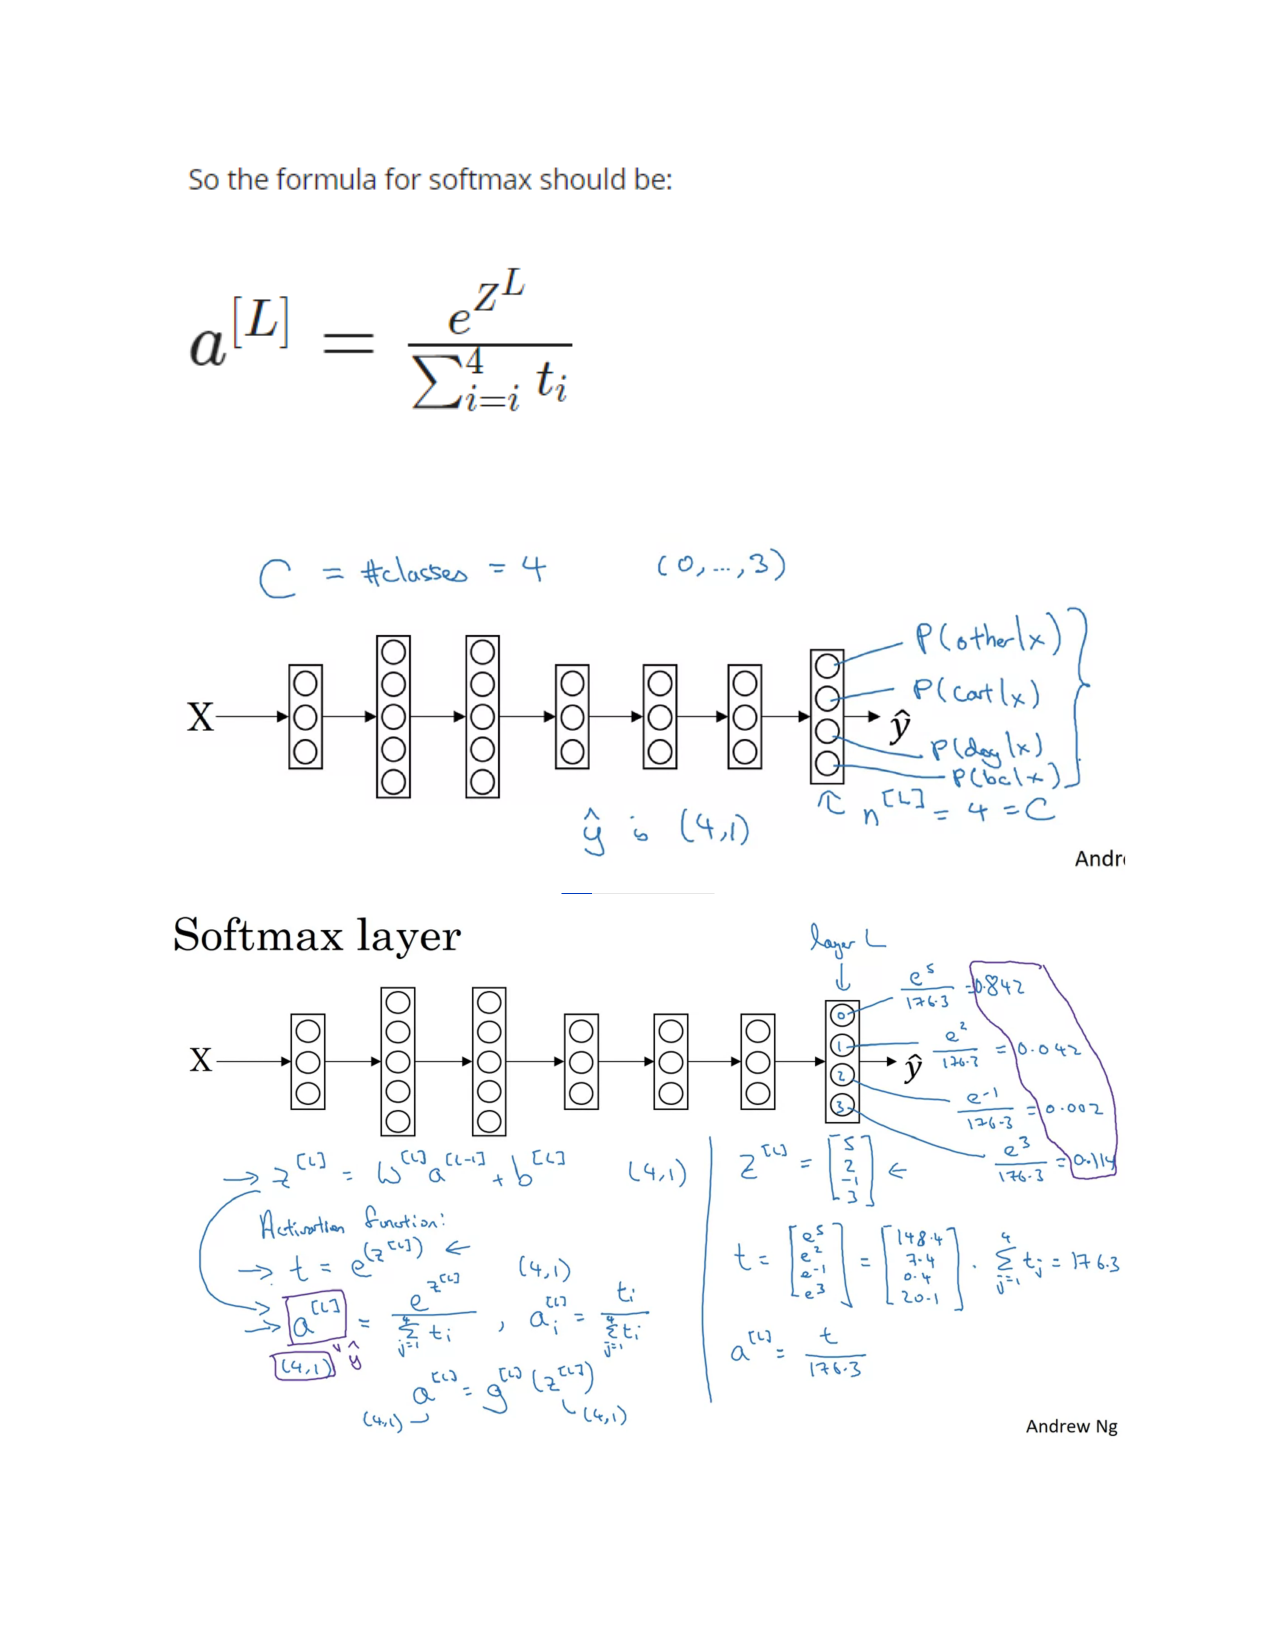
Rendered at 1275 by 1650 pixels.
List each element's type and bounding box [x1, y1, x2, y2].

picture [150, 150, 725, 515]
picture [150, 893, 1125, 1442]
picture [150, 533, 1125, 875]
